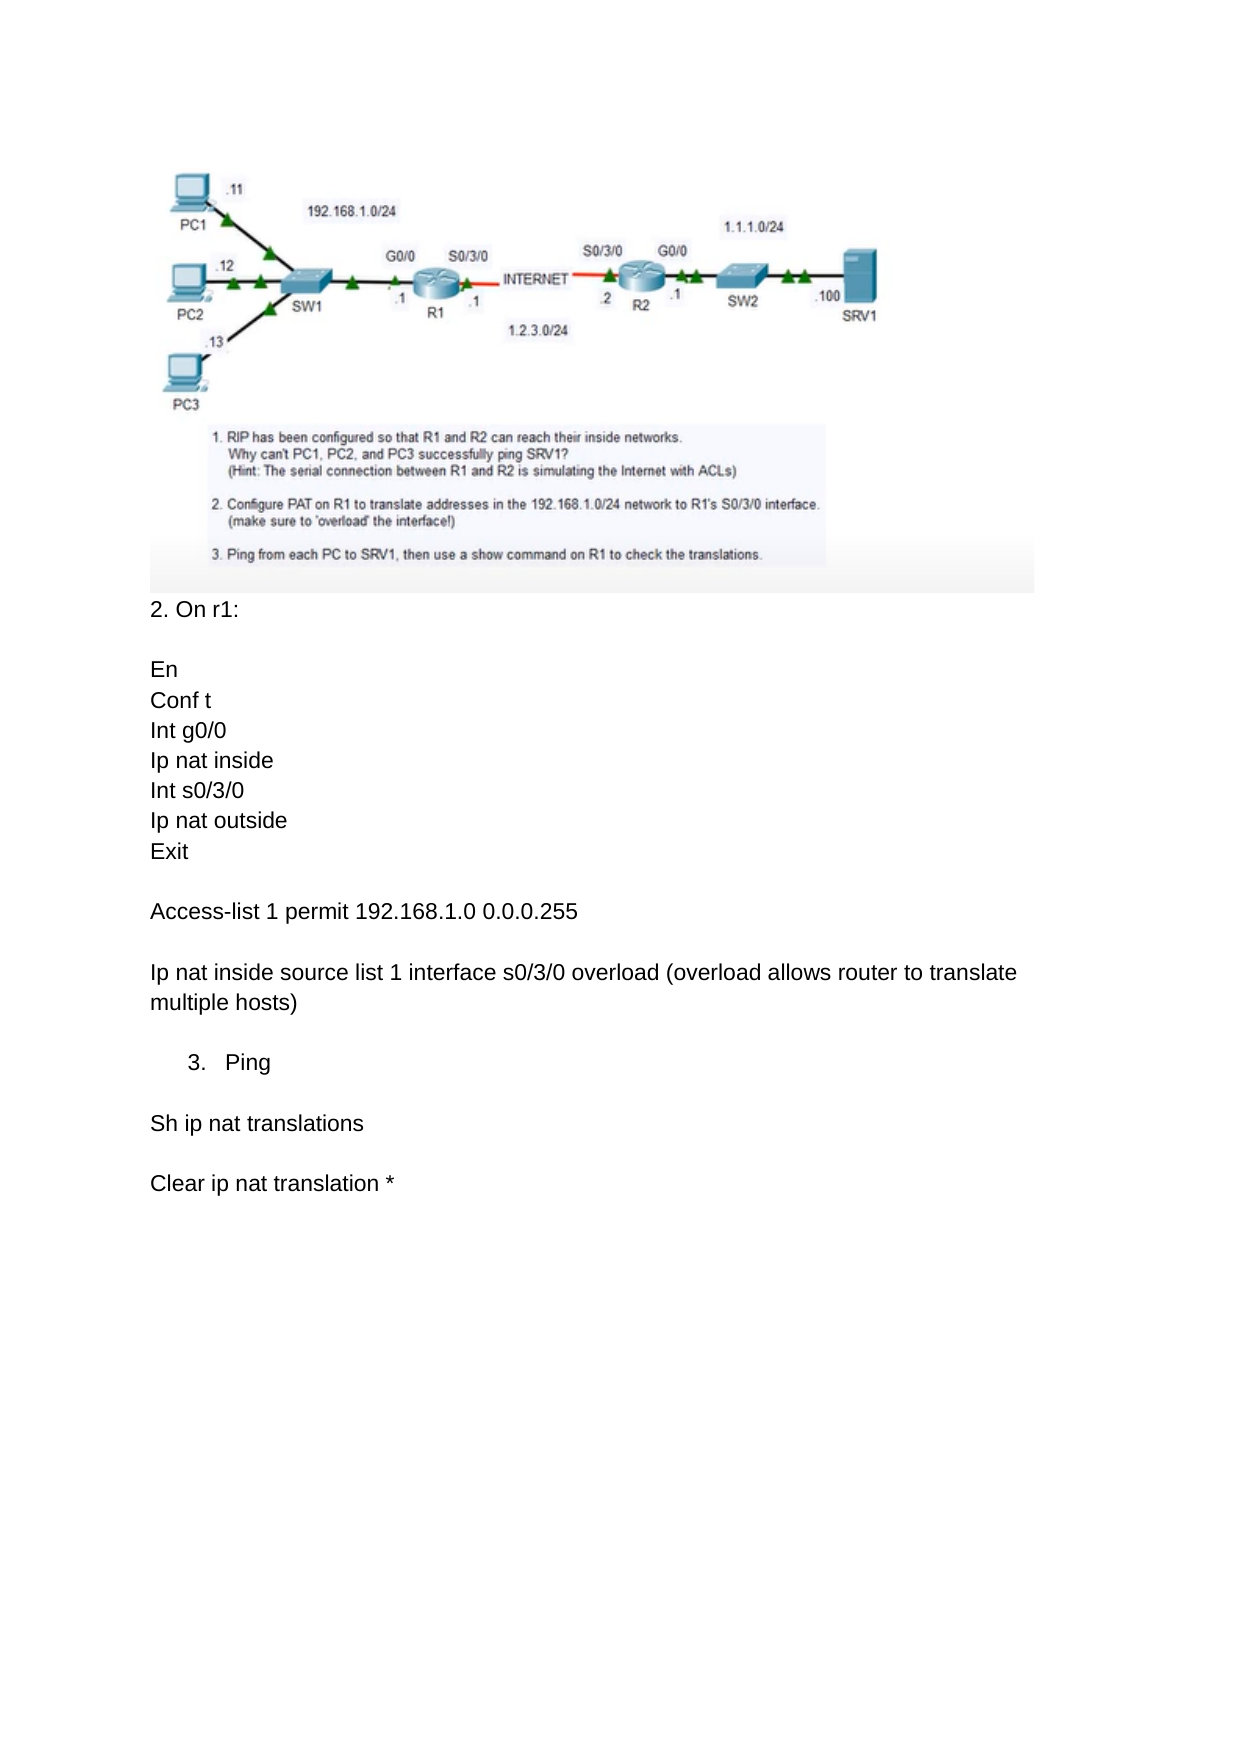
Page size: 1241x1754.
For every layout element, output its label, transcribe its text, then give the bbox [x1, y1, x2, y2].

text Ip nat outside [150, 807, 1090, 834]
text En [150, 656, 1090, 683]
text Conf t [150, 687, 1090, 713]
picture [150, 150, 1035, 593]
text Int g0/0 [150, 717, 1090, 743]
text 2. On r1: [150, 596, 1090, 622]
text Ip nat inside source list 1 interface s0/3/0 overload (overload allows router to translate multiple hosts) [150, 958, 1090, 1015]
text Sh ip nat translations [150, 1109, 1090, 1136]
text Clear ip nat translation * [150, 1170, 1090, 1196]
text Ip nat inside [150, 747, 1090, 773]
text Access-list 1 permit 192.168.1.0 0.0.0.255 [150, 898, 1090, 924]
text Exit [150, 838, 1090, 864]
list Ping [187, 1049, 1090, 1076]
text Int s0/3/0 [150, 777, 1090, 804]
